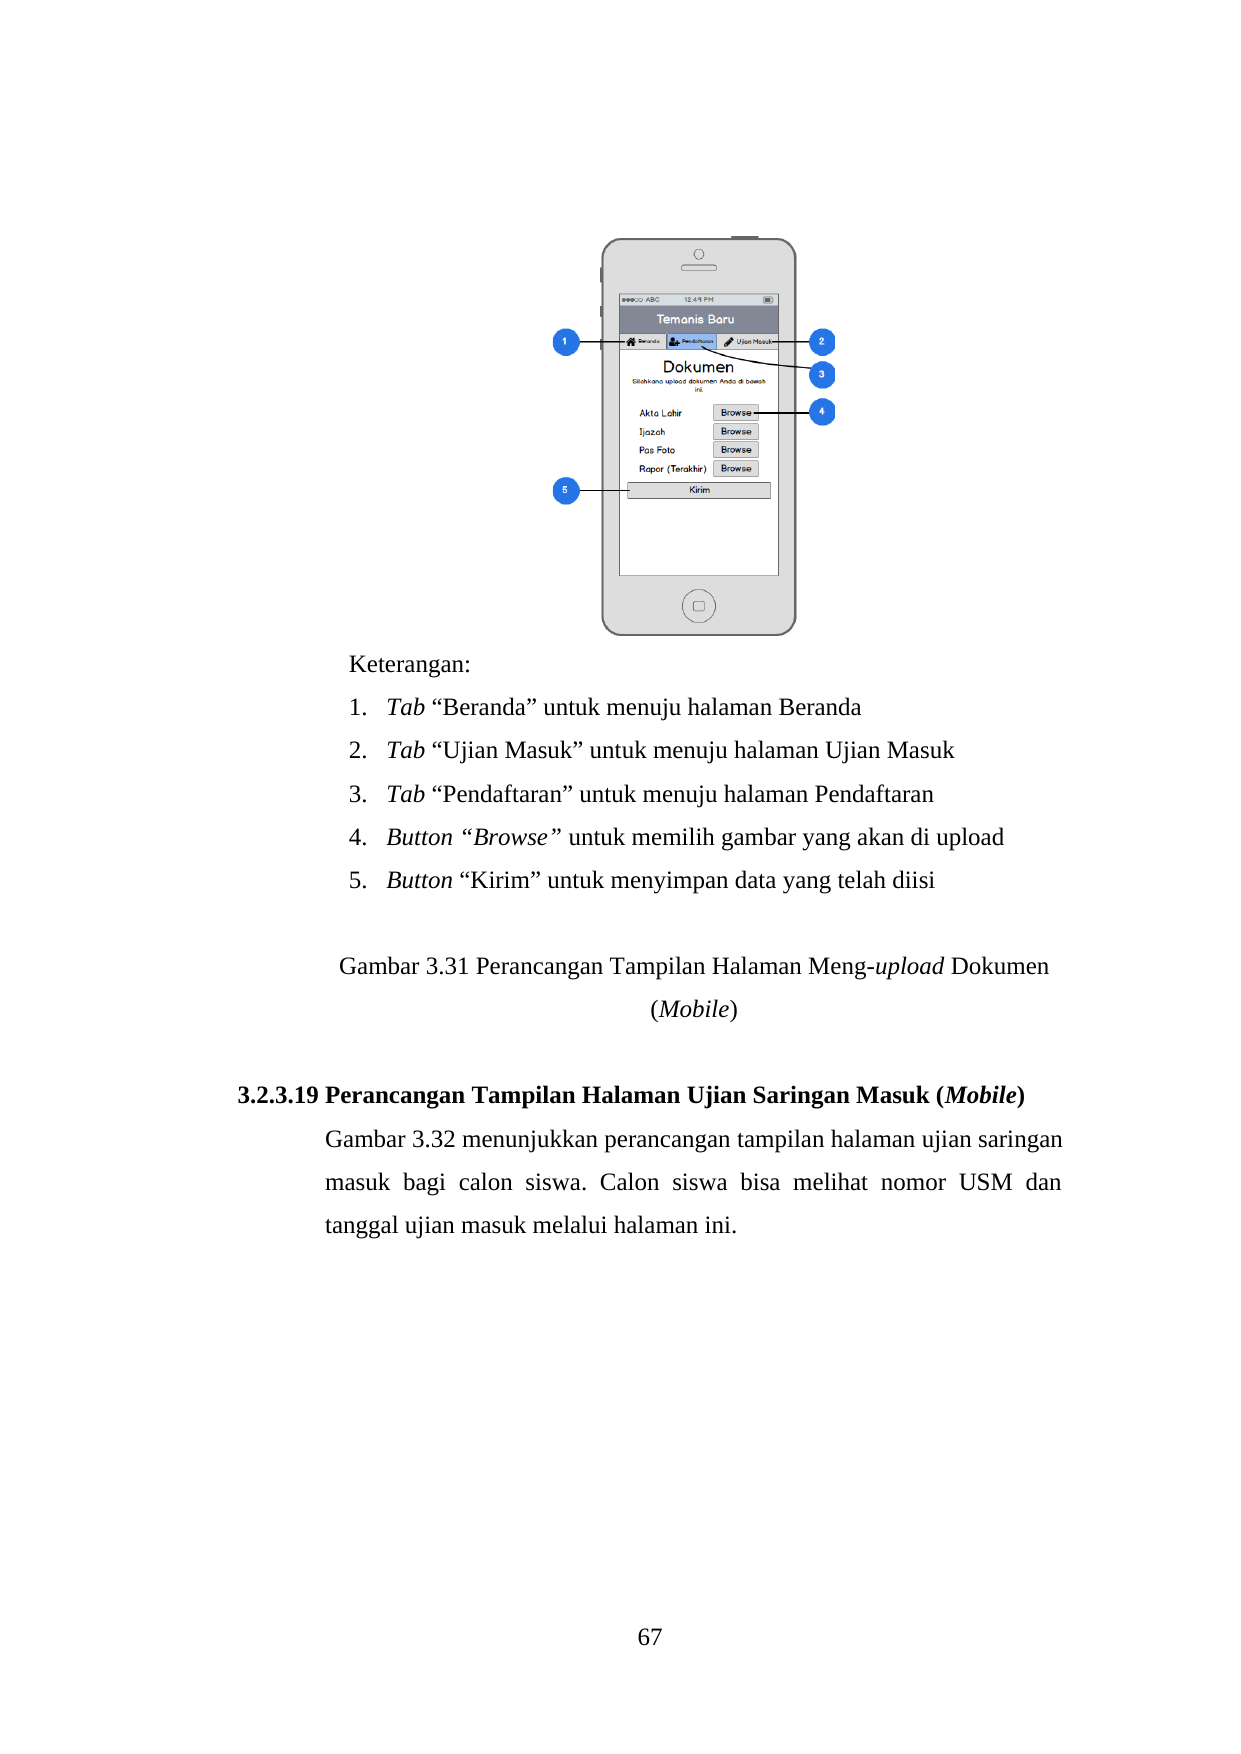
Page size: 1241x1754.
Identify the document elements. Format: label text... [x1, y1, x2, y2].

list Perancangan Tampilan Halaman Ujian Saringan Masuk (Mobile) [237, 1081, 1063, 1109]
list Tab “Beranda” untuk menuju halaman Beranda [349, 692, 1063, 721]
list Button “Browse” untuk memilih gambar yang akan di upload [349, 822, 1063, 851]
list Tab “Pendaftaran” untuk menuju halaman Pendaftaran [349, 779, 1063, 807]
list Tab “Ujian Masuk” untuk menuju halaman Ujian Masuk [349, 736, 1063, 764]
picture [552, 236, 835, 636]
list Keterangan: [349, 649, 1063, 678]
list Gambar 3.31 Perancangan Tampilan Halaman Meng-upload Dokumen (Mobile) [325, 951, 1063, 1023]
list Gambar 3.32 menunjukkan perancangan tampilan halaman ujian saringan masuk bagi calon siswa. Calon siswa bisa melihat nomor USM dan tanggal ujian masuk melalui halaman ini. [325, 1124, 1063, 1239]
list Button “Kirim” untuk menyimpan data yang telah diisi [349, 865, 1063, 894]
